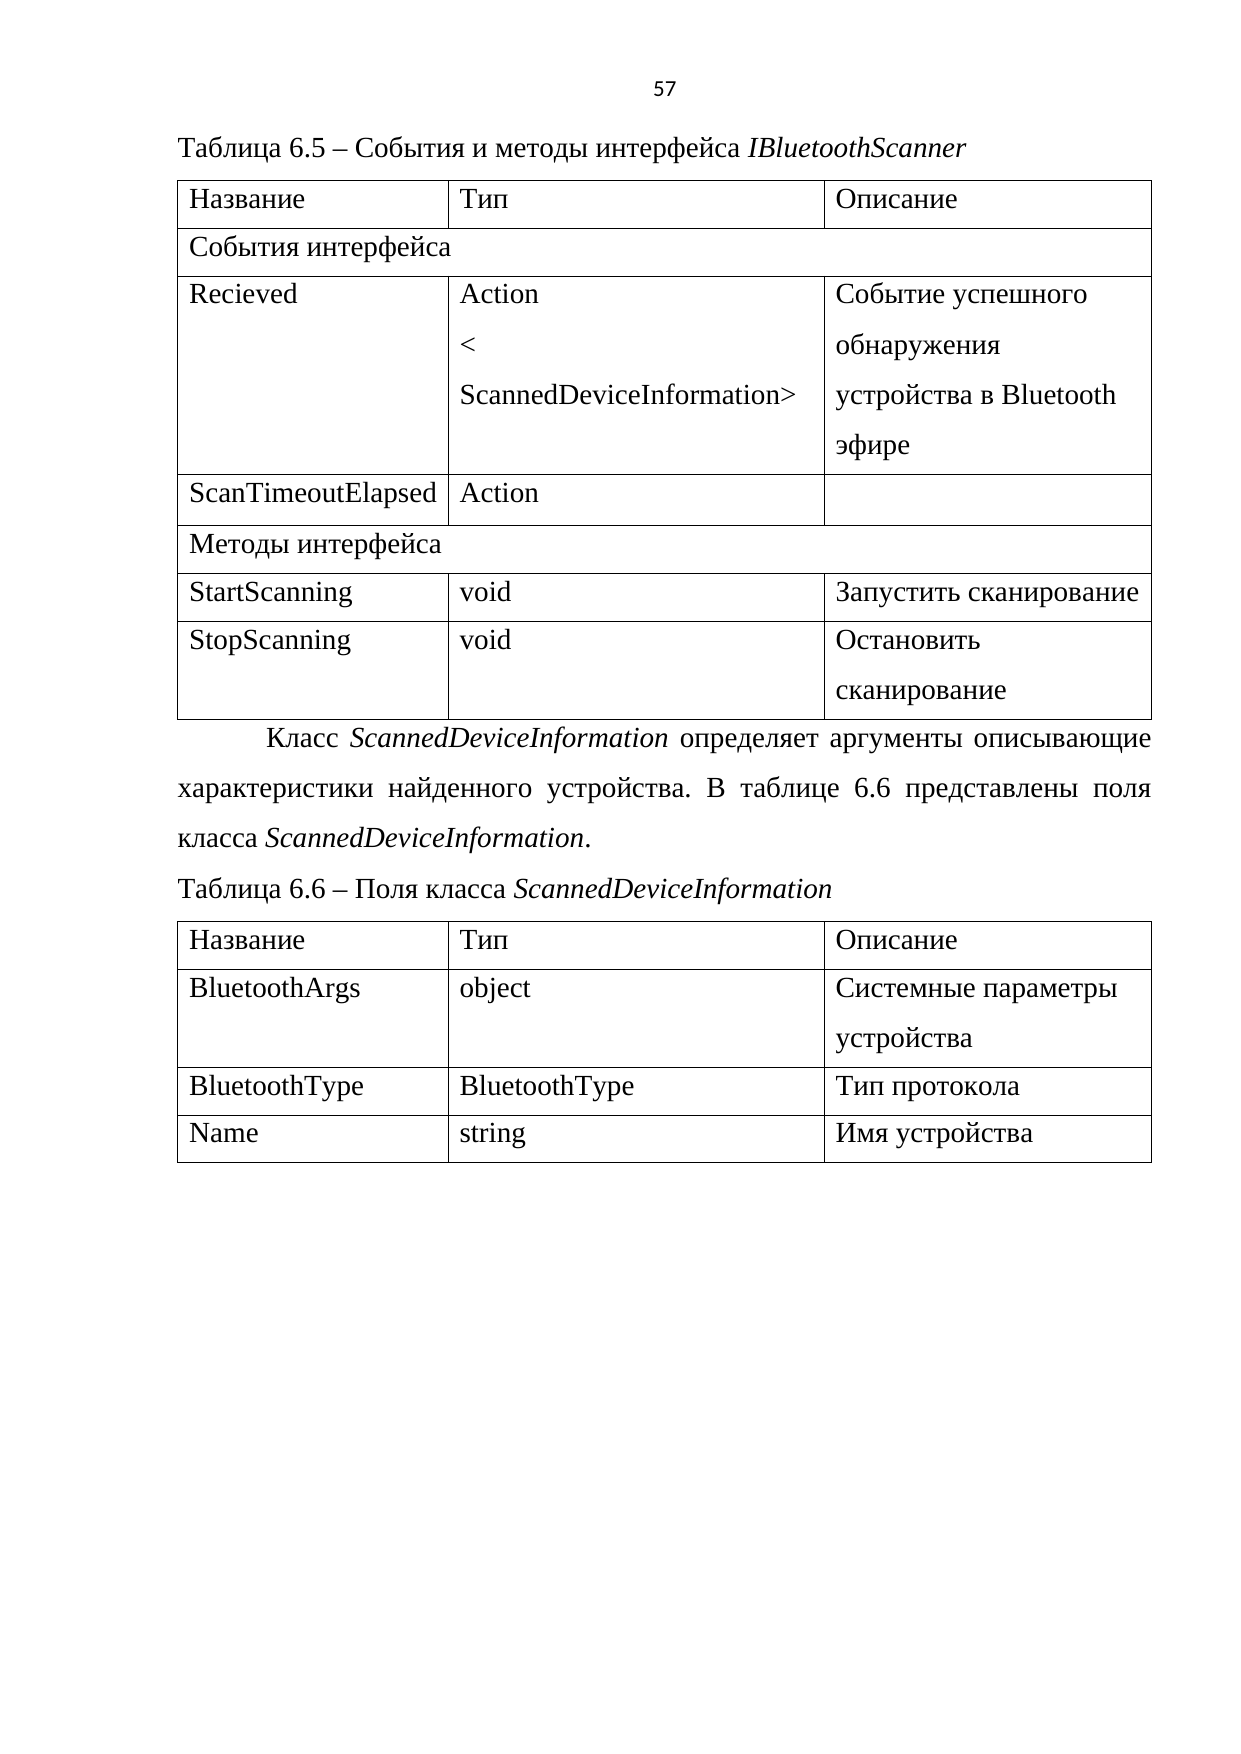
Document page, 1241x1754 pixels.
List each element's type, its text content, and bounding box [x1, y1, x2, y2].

table_header Описание [825, 181, 1151, 228]
text Таблица 6.6 – Поля класса ScannedDeviceInformation [177, 871, 1152, 904]
table_cell BluetoothArgs [178, 970, 448, 1067]
table_cell Action [449, 475, 824, 525]
table_cell void [449, 622, 824, 719]
table_cell Запустить сканирование [825, 574, 1151, 621]
table_cell BluetoothType [178, 1068, 448, 1114]
table_header Тип [449, 181, 824, 228]
table_cell [825, 475, 1151, 525]
table_cell Событие успешного обнаружения устройства в Bluetooth эфире [825, 277, 1151, 474]
table_cell object [449, 970, 824, 1067]
table_header Описание [825, 922, 1151, 969]
table_cell Recieved [178, 277, 448, 474]
table_header Тип [449, 922, 824, 969]
table_cell StopScanning [178, 622, 448, 719]
table_header Название [178, 922, 448, 969]
table_cell Action <ScannedDeviceInformation> [449, 277, 824, 474]
table_cell События интерфейса [178, 229, 1151, 276]
table_cell Системные параметры устройства [825, 970, 1151, 1067]
text Класс ScannedDeviceInformation определяет аргументы описывающие характеристики найденного устройства. В таблице 6.6 представлены поля класса ScannedDeviceInformation. [177, 720, 1152, 854]
table_cell Name [178, 1116, 448, 1162]
table_cell string [449, 1116, 824, 1162]
text Таблица 6.5 – События и методы интерфейса IBluetoothScanner [177, 130, 1152, 163]
table_cell StartScanning [178, 574, 448, 621]
table_cell ScanTimeoutElapsed [178, 475, 448, 525]
table_cell void [449, 574, 824, 621]
table_cell Методы интерфейса [178, 526, 1151, 573]
table_cell Тип протокола [825, 1068, 1151, 1114]
table_cell Остановить сканирование [825, 622, 1151, 719]
table_header Название [178, 181, 448, 228]
table_cell BluetoothType [449, 1068, 824, 1114]
table_cell Имя устройства [825, 1116, 1151, 1162]
